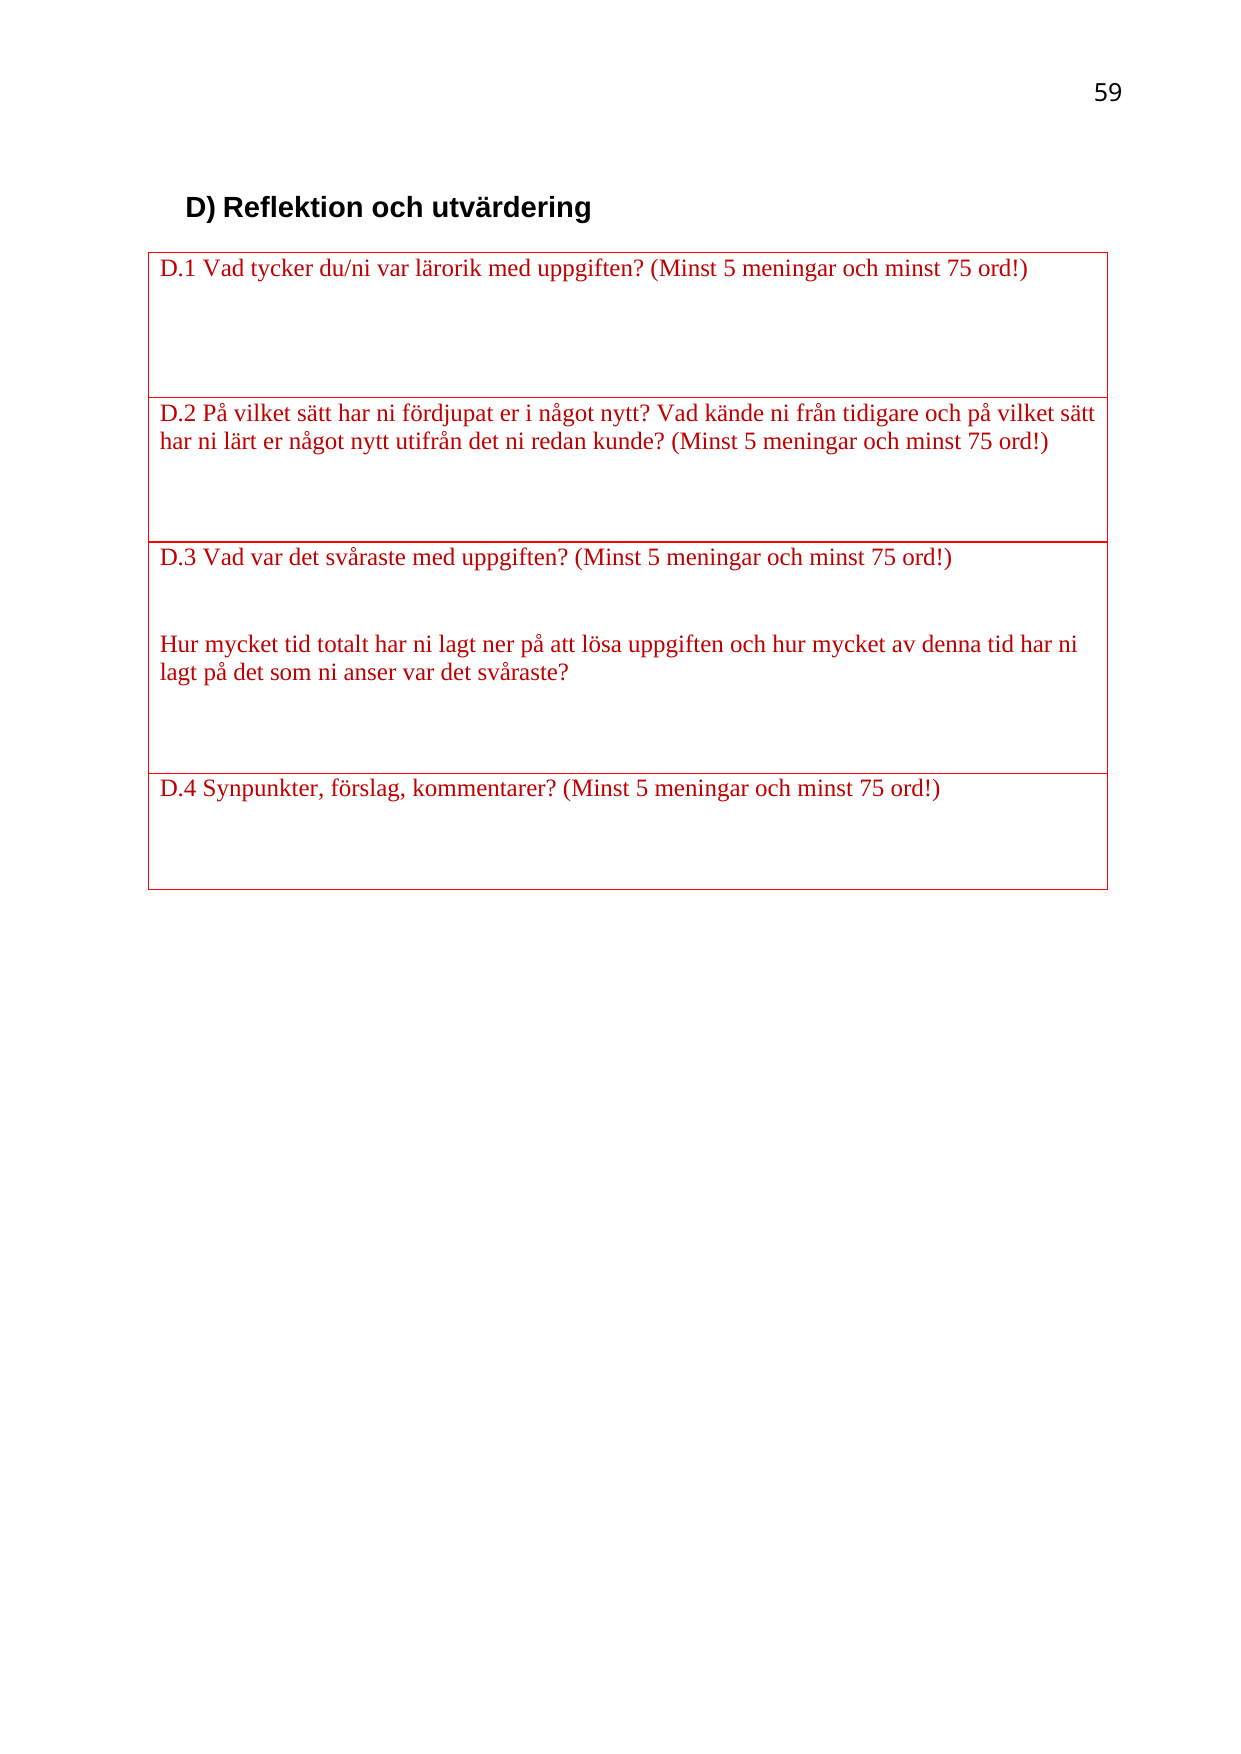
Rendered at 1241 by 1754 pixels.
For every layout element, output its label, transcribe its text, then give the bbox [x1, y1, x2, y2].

table_cell D.4 Synpunkter, förslag, kommentarer? (Minst 5 meningar och minst 75 ord!) [149, 774, 1107, 888]
subtitle Reflektion och utvärdering [185, 189, 1092, 223]
table_cell D.3 Vad var det svåraste med uppgiften? (Minst 5 meningar och minst 75 ord!) Hur mycket tid totalt har ni lagt ner på att lösa uppgiften och hur mycket av denna tid har ni lagt på det som ni anser var det svåraste? [149, 543, 1107, 772]
table_header D.1 Vad tycker du/ni var lärorik med uppgiften? (Minst 5 meningar och minst 75 ord!) [149, 253, 1107, 397]
table_cell D.2 På vilket sätt har ni fördjupat er i något nytt? Vad kände ni från tidigare och på vilket sätt har ni lärt er något nytt utifrån det ni redan kunde? (Minst 5 meningar och minst 75 ord!) [149, 398, 1107, 541]
